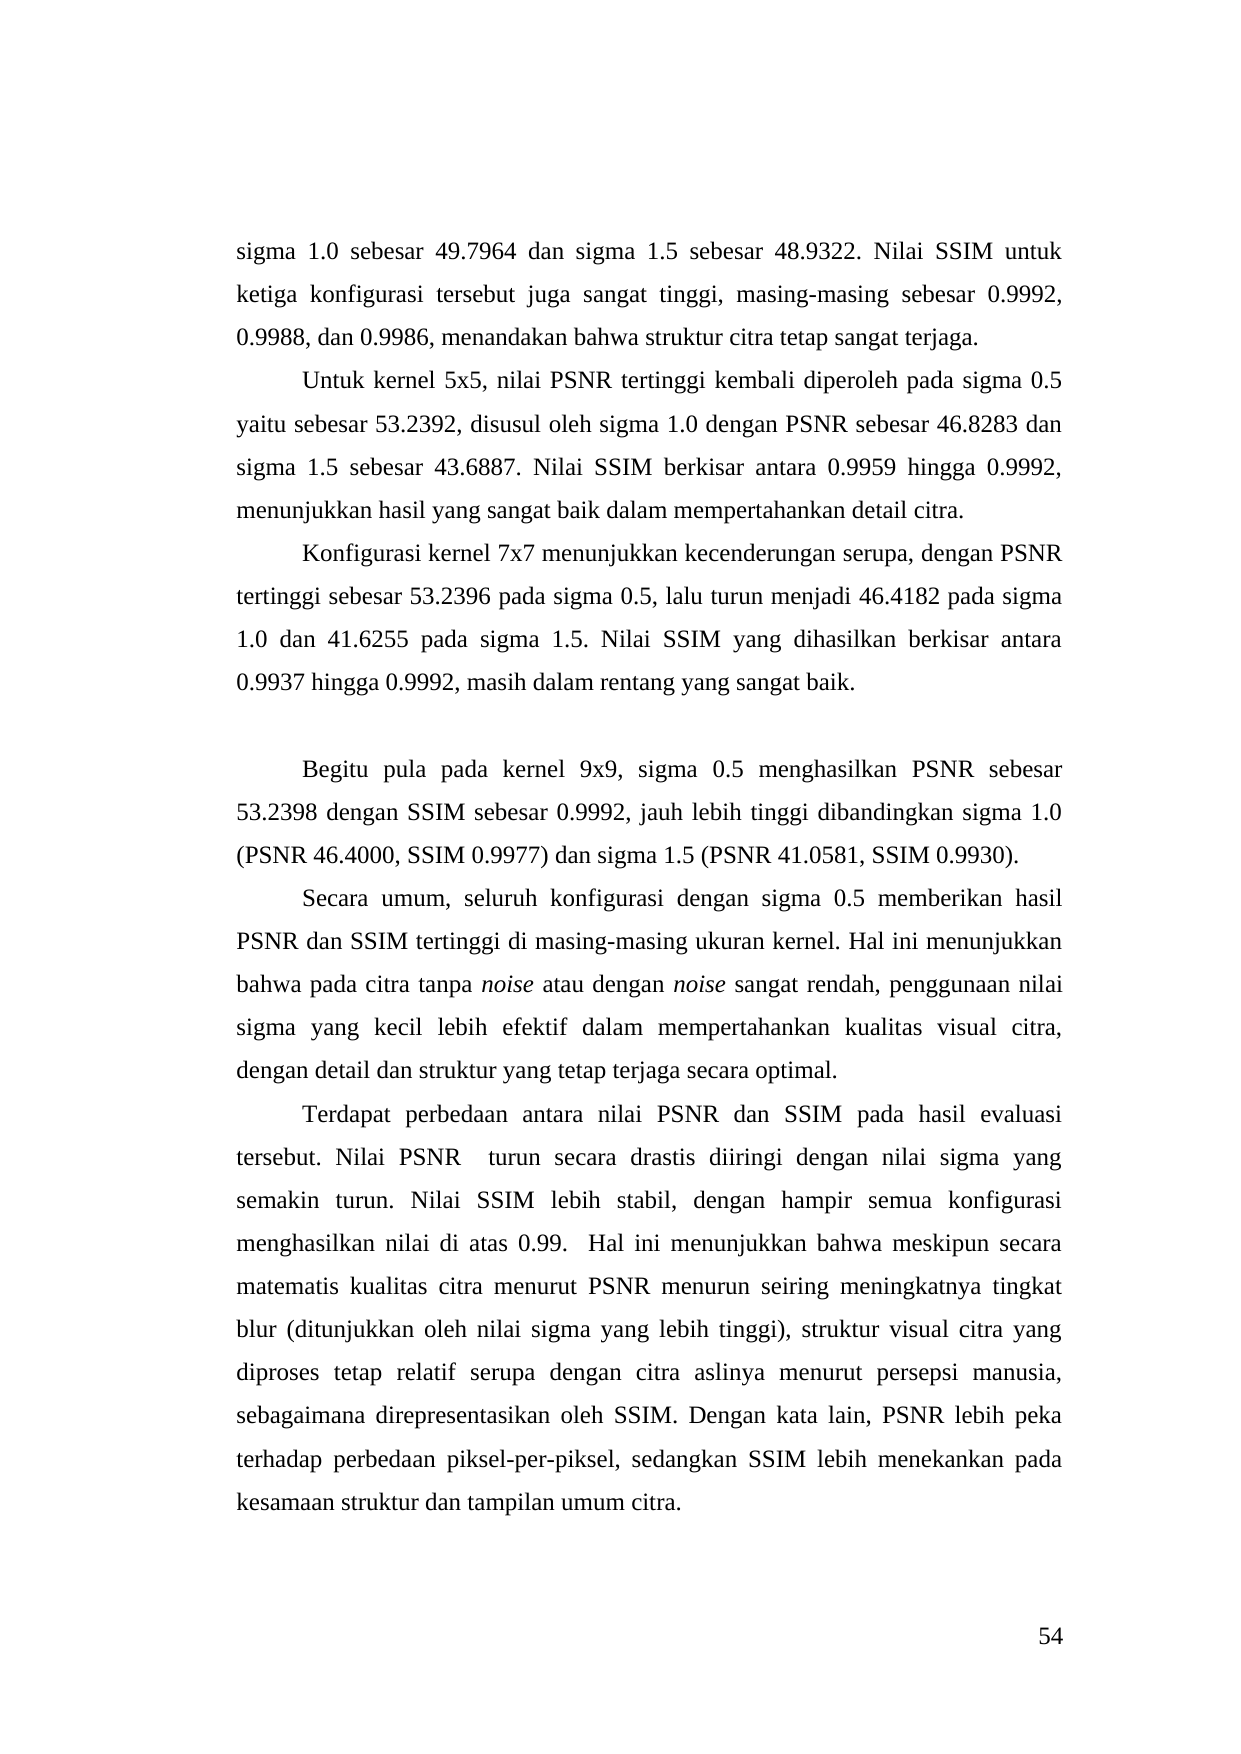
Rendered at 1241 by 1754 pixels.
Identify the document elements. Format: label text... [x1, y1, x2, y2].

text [236, 236, 1063, 351]
text Secara umum, seluruh konfigurasi dengan sigma 0.5 memberikan hasil PSNR dan SSIM tertinggi di masing-masing ukuran kernel. Hal ini menunjukkan bahwa pada citra tanpa noise atau dengan noise sangat rendah, penggunaan nilai sigma yang kecil lebih efektif dalam mempertahankan kualitas visual citra, dengan detail dan struktur yang tetap terjaga secara optimal. [236, 883, 1063, 1084]
text Begitu pula pada kernel 9x9, sigma 0.5 menghasilkan PSNR sebesar 53.2398 dengan SSIM sebesar 0.9992, jauh lebih tinggi dibandingkan sigma 1.0 (PSNR 46.4000, SSIM 0.9977) dan sigma 1.5 (PSNR 41.0581, SSIM 0.9930). [236, 754, 1063, 869]
text Terdapat perbedaan antara nilai PSNR dan SSIM pada hasil evaluasi tersebut. Nilai PSNR turun secara drastis diiringi dengan nilai sigma yang semakin turun. Nilai SSIM lebih stabil, dengan hampir semua konfigurasi menghasilkan nilai di atas 0.99. Hal ini menunjukkan bahwa meskipun secara matematis kualitas citra menurut PSNR menurun seiring meningkatnya tingkat blur (ditunjukkan oleh nilai sigma yang lebih tinggi), struktur visual citra yang diproses tetap relatif serupa dengan citra aslinya menurut persepsi manusia, sebagaimana direpresentasikan oleh SSIM. Dengan kata lain, PSNR lebih peka terhadap perbedaan piksel-per-piksel, sedangkan SSIM lebih menekankan pada kesamaan struktur dan tampilan umum citra. [236, 1099, 1063, 1516]
text Untuk kernel 5x5, nilai PSNR tertinggi kembali diperoleh pada sigma 0.5 yaitu sebesar 53.2392, disusul oleh sigma 1.0 dengan PSNR sebesar 46.8283 dan sigma 1.5 sebesar 43.6887. Nilai SSIM berkisar antara 0.9959 hingga 0.9992, menunjukkan hasil yang sangat baik dalam mempertahankan detail citra. [236, 366, 1063, 524]
text Konfigurasi kernel 7x7 menunjukkan kecenderungan serupa, dengan PSNR tertinggi sebesar 53.2396 pada sigma 0.5, lalu turun menjadi 46.4182 pada sigma 1.0 dan 41.6255 pada sigma 1.5. Nilai SSIM yang dihasilkan berkisar antara 0.9937 hingga 0.9992, masih dalam rentang yang sangat baik. [236, 538, 1063, 696]
